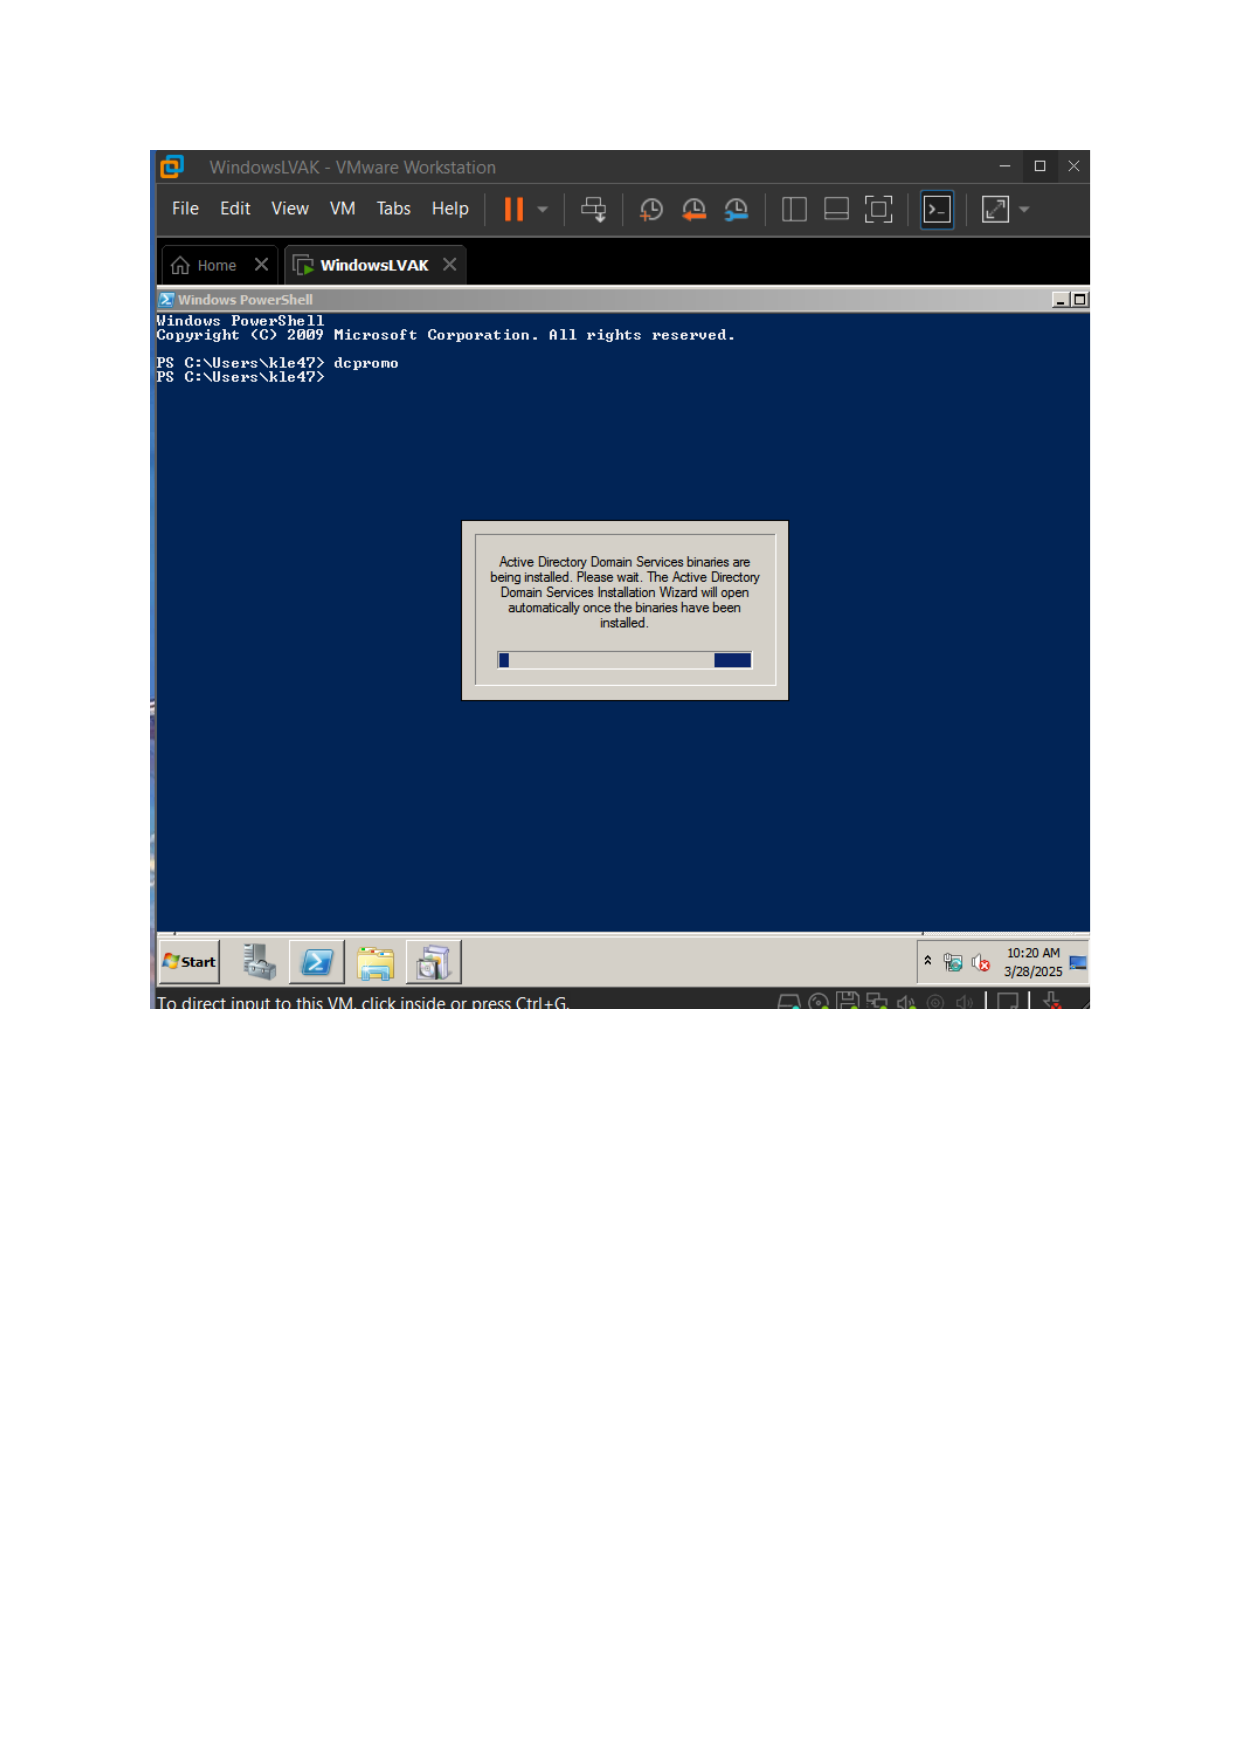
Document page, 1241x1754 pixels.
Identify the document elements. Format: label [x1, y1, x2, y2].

picture [150, 150, 1091, 1009]
